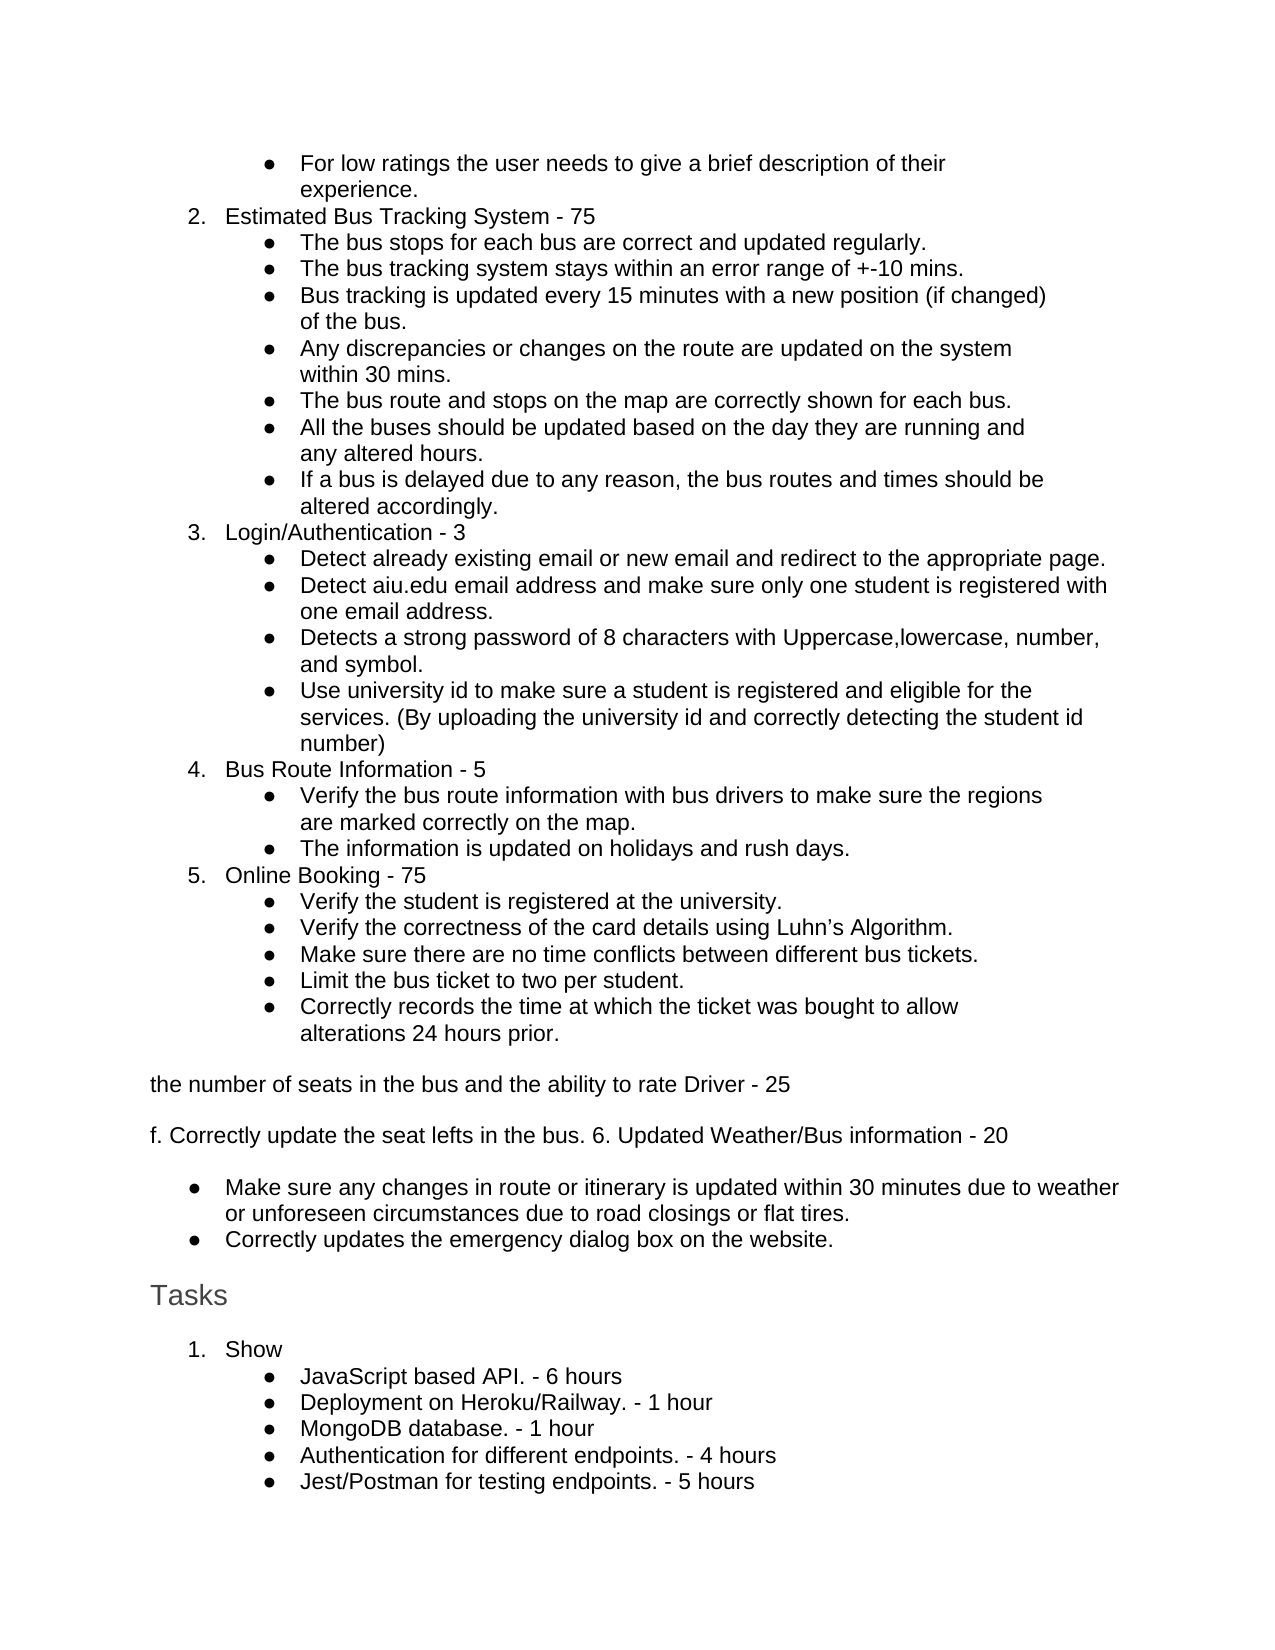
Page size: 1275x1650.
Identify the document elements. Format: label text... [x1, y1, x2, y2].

list Estimated Bus Tracking System - 75 [187, 203, 1125, 229]
list Online Booking - 75 [187, 862, 1125, 888]
list Bus Route Information - 5 [187, 756, 1125, 782]
list Authentication for different endpoints. - 4 hours [262, 1442, 1125, 1468]
list The information is updated on holidays and rush days. [262, 835, 1125, 862]
list Verify the bus route information with bus drivers to make sure the regions are marked correctly on the map. [262, 782, 1125, 835]
list The bus route and stops on the map are correctly shown for each bus. [262, 387, 1125, 413]
list Detect aiu.edu email address and make sure only one student is registered with one email address. [262, 572, 1125, 624]
list Verify the student is registered at the university. [262, 888, 1125, 914]
list Bus tracking is updated every 15 minutes with a new position (if changed) of the bus. [262, 282, 1125, 334]
list Detects a strong password of 8 characters with Uppercase,lowercase, number, and symbol. [262, 624, 1125, 677]
list Verify the correctness of the card details using Luhn’s Algorithm. [262, 914, 1125, 941]
list Deployment on Heroku/Railway. - 1 hour [262, 1389, 1125, 1415]
list Show [187, 1336, 1125, 1363]
list Any discrepancies or changes on the route are updated on the system within 30 mins. [262, 334, 1125, 387]
list Login/Authentication - 3 [187, 519, 1125, 545]
list Correctly updates the emergency dialog box on the website. [187, 1226, 1125, 1253]
list Limit the bus ticket to two per student. [262, 967, 1125, 993]
list For low ratings the user needs to give a brief description of their experience. [262, 150, 1125, 203]
list JavaScript based API. - 6 hours [262, 1363, 1125, 1389]
list Correctly records the time at which the ticket was bought to allow alterations 24 hours prior. [262, 993, 1125, 1046]
list The bus tracking system stays within an error range of +-10 mins. [262, 255, 1125, 282]
list Jest/Postman for testing endpoints. - 5 hours [262, 1468, 1125, 1494]
list Detect already existing email or new email and redirect to the appropriate page. [262, 545, 1125, 572]
text f. Correctly update the seat lefts in the bus. 6. Updated Weather/Bus information - 20 [150, 1122, 1125, 1149]
list All the buses should be updated based on the day they are running and any altered hours. [262, 413, 1125, 466]
text Tasks [150, 1278, 1125, 1311]
list Make sure any changes in route or itinerary is updated within 30 minutes due to weather or unforeseen circumstances due to road closings or flat tires. [187, 1174, 1125, 1226]
list The bus stops for each bus are correct and updated regularly. [262, 229, 1125, 255]
list MongoDB database. - 1 hour [262, 1415, 1125, 1442]
list If a bus is delayed due to any reason, the bus routes and times should be altered accordingly. [262, 466, 1125, 519]
list Use university id to make sure a student is registered and eligible for the services. (By uploading the university id and correctly detecting the student id number) [262, 677, 1125, 756]
text the number of seats in the bus and the ability to rate Driver - 25 [150, 1071, 1125, 1097]
list Make sure there are no time conflicts between different bus tickets. [262, 941, 1125, 967]
